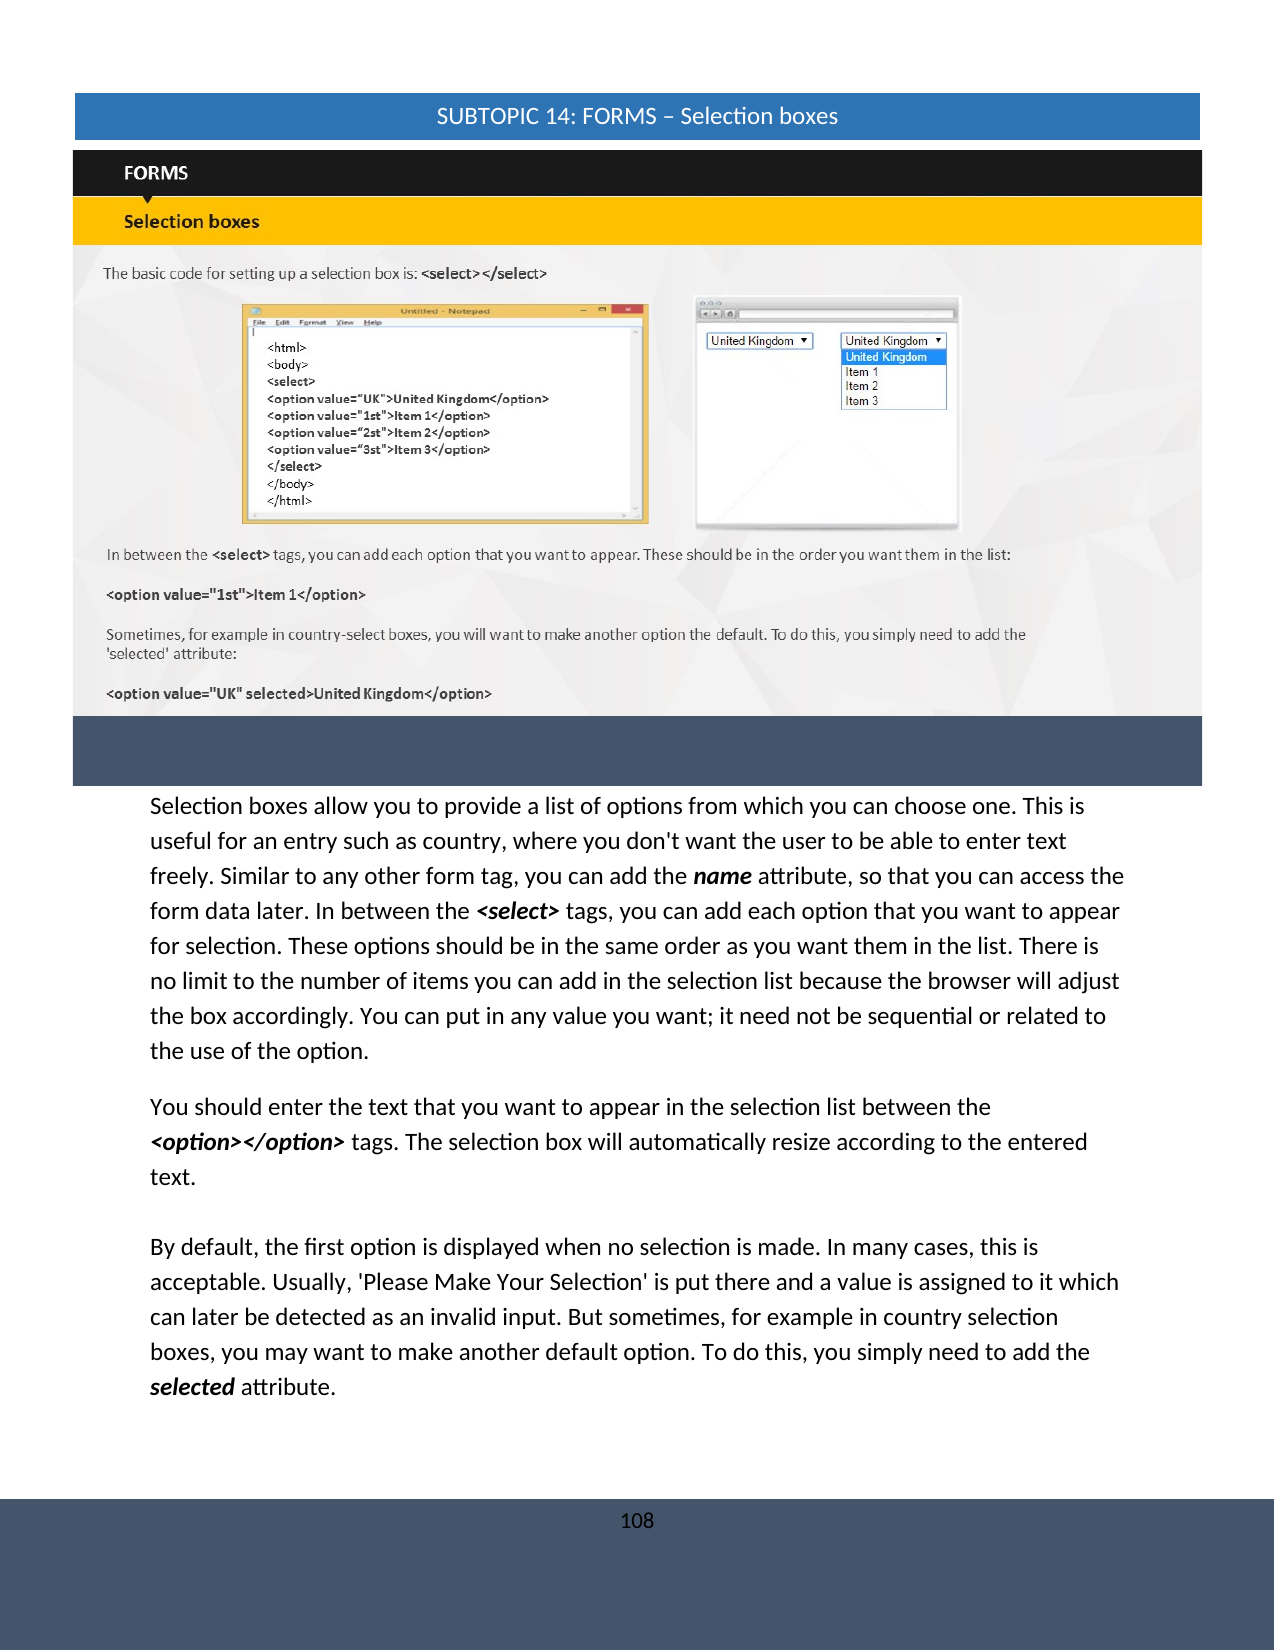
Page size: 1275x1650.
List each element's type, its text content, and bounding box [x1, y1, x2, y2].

picture [72, 150, 1203, 786]
text You should enter the text that you want to appear in the selection list between the <option></option> tags. The selection box will automatically resize according to the entered text. By default, the first option is displayed when no selection is made. In many cases, this is acceptable. Usually, 'Please Make Your Selection' is put there and a value is assigned to it which can later be detected as an invalid input. But sometimes, for example in country selection boxes, you may want to make another default option. To do this, you simply need to add the selected attribute. [150, 1091, 1125, 1401]
text Selection boxes allow you to provide a list of options from which you can choose one. This is useful for an entry such as country, where you don't want the user to be able to enter text freely. Similar to any other form tag, you can add the name attribute, so that you can access the form data later. In between the <select> tags, you can add each option that you want to appear for selection. These options should be in the same order as you want them in the list. There is no limit to the number of items you can add in the selection list because the browser will adjust the box accordingly. You can put in any value you want; it need not be sequential or related to the use of the option. [150, 786, 1125, 1065]
